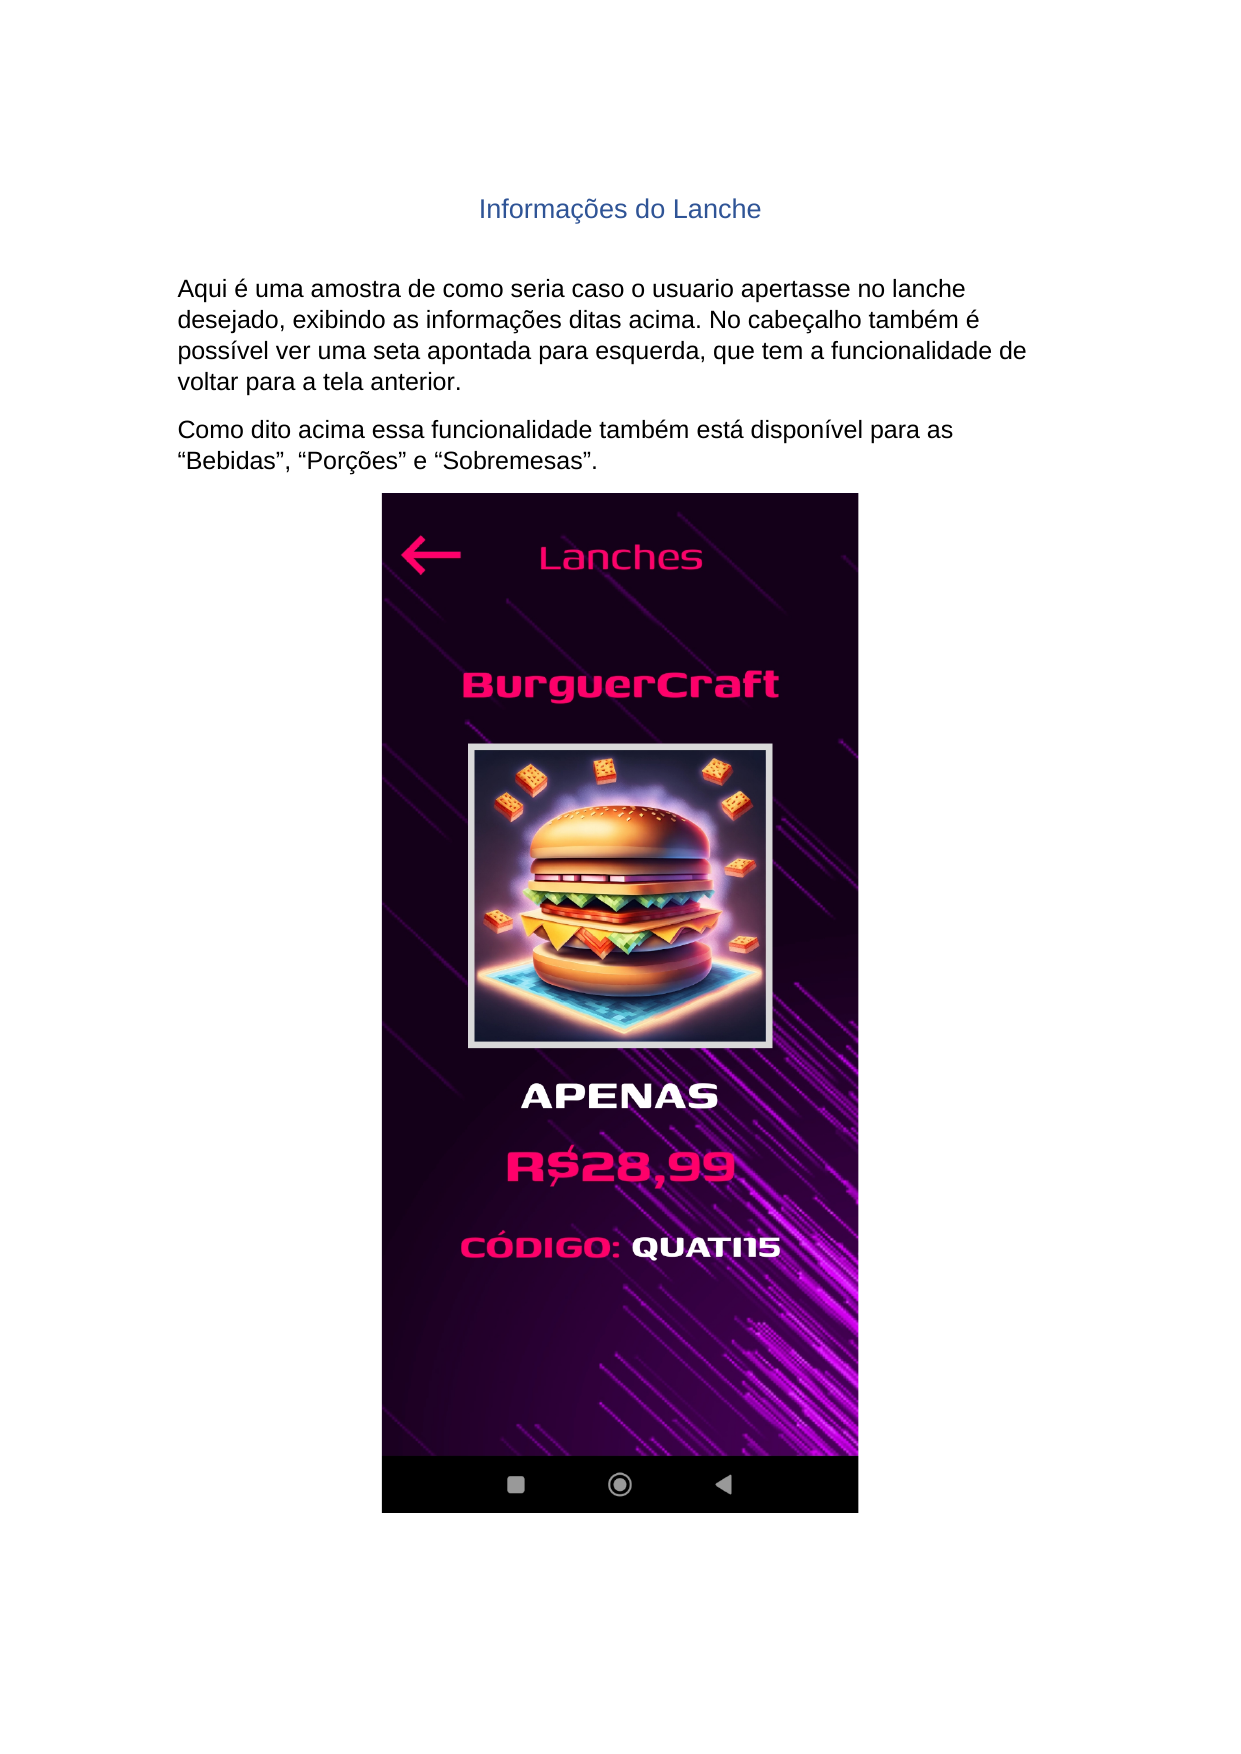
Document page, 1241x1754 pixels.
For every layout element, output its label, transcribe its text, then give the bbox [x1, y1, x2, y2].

text Aqui é uma amostra de como seria caso o usuario apertasse no lanche desejado, exibindo as informações ditas acima. No cabeçalho também é possível ver uma seta apontada para esquerda, que tem a funcionalidade de voltar para a tela anterior. [177, 274, 1063, 396]
subtitle Informações do Lanche [177, 193, 1063, 224]
picture [381, 493, 859, 1513]
text Como dito acima essa funcionalidade também está disponível para as “Bebidas”, “Porções” e “Sobremesas”. [177, 415, 1063, 475]
